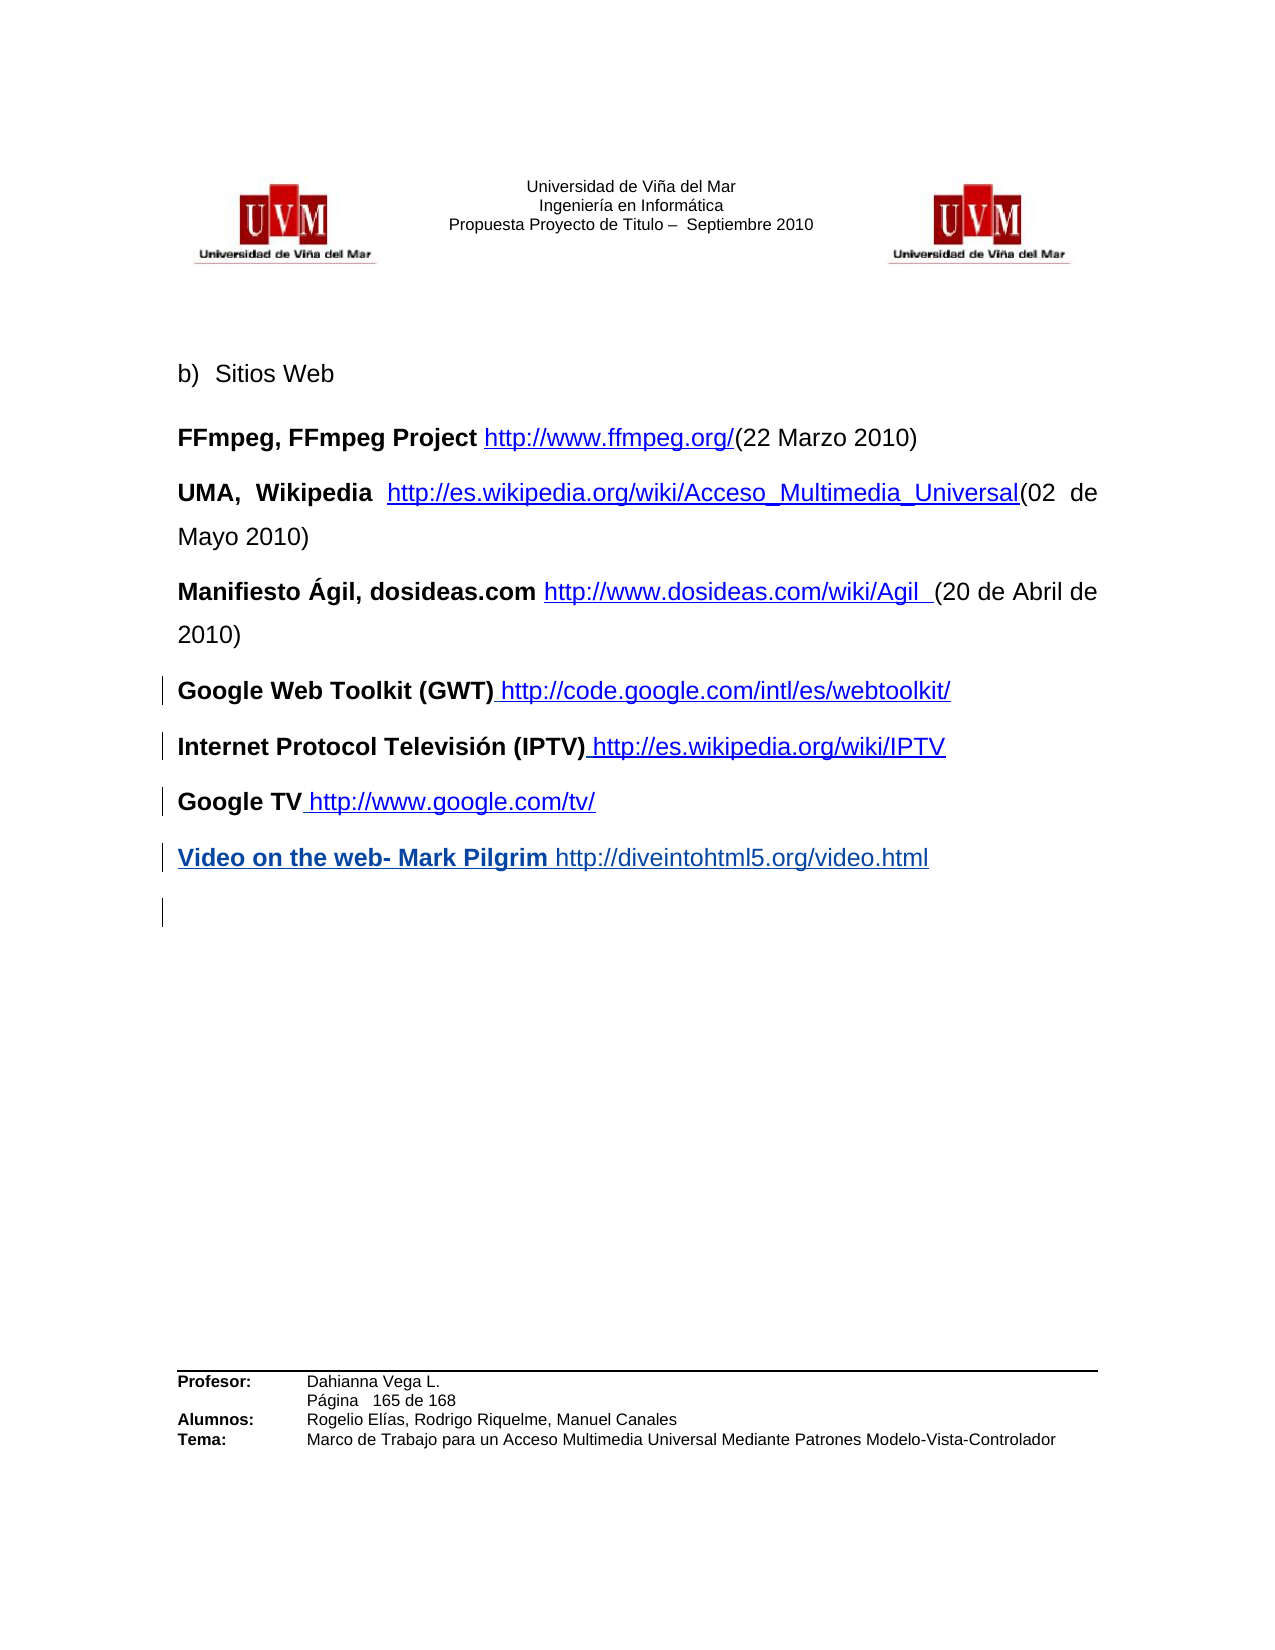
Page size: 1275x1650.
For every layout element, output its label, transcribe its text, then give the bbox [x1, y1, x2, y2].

picture [871, 176, 1084, 267]
list FFmpeg, FFmpeg Project http://www.ffmpeg.org/(22 Marzo 2010) [177, 423, 1098, 452]
list UMA, Wikipedia http://es.wikipedia.org/wiki/Acceso_Multimedia_Universal(02 de Mayo 2010) [177, 478, 1098, 550]
list Manifiesto Ágil, dosideas.com http://www.dosideas.com/wiki/Agil (20 de Abril de 2010) [177, 577, 1098, 649]
picture [177, 176, 390, 267]
list Google Web Toolkit (GWT)http://code.google.com/intl/es/webtoolkit/ [177, 676, 1098, 705]
list Google TVhttp://www.google.com/tv/ [177, 787, 1098, 816]
list Internet Protocol Televisión (IPTV)http://es.wikipedia.org/wiki/IPTV [177, 732, 1098, 760]
list b) Sitios Web [177, 359, 1098, 388]
